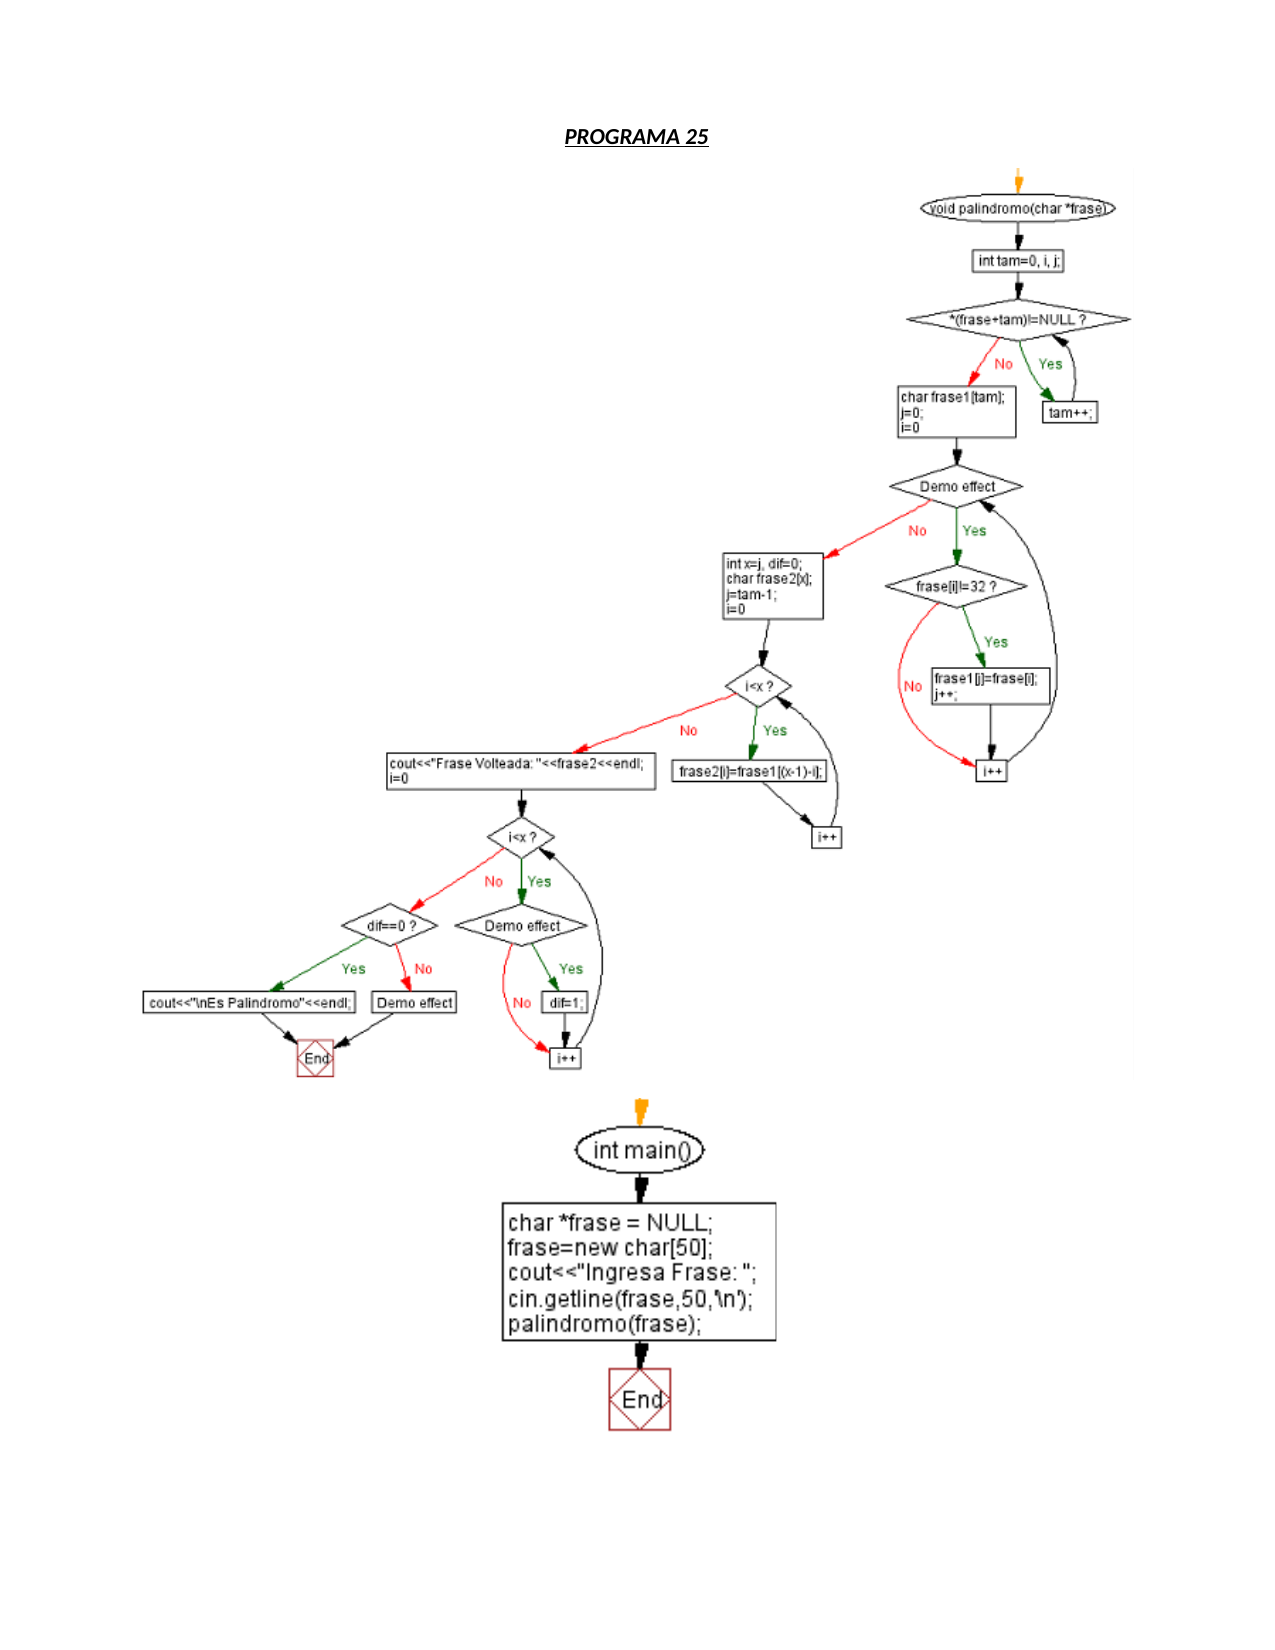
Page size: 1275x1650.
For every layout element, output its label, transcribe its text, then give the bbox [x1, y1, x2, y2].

picture [141, 168, 1134, 1080]
picture [498, 1098, 777, 1453]
text PROGRAMA 25 [75, 122, 1200, 150]
